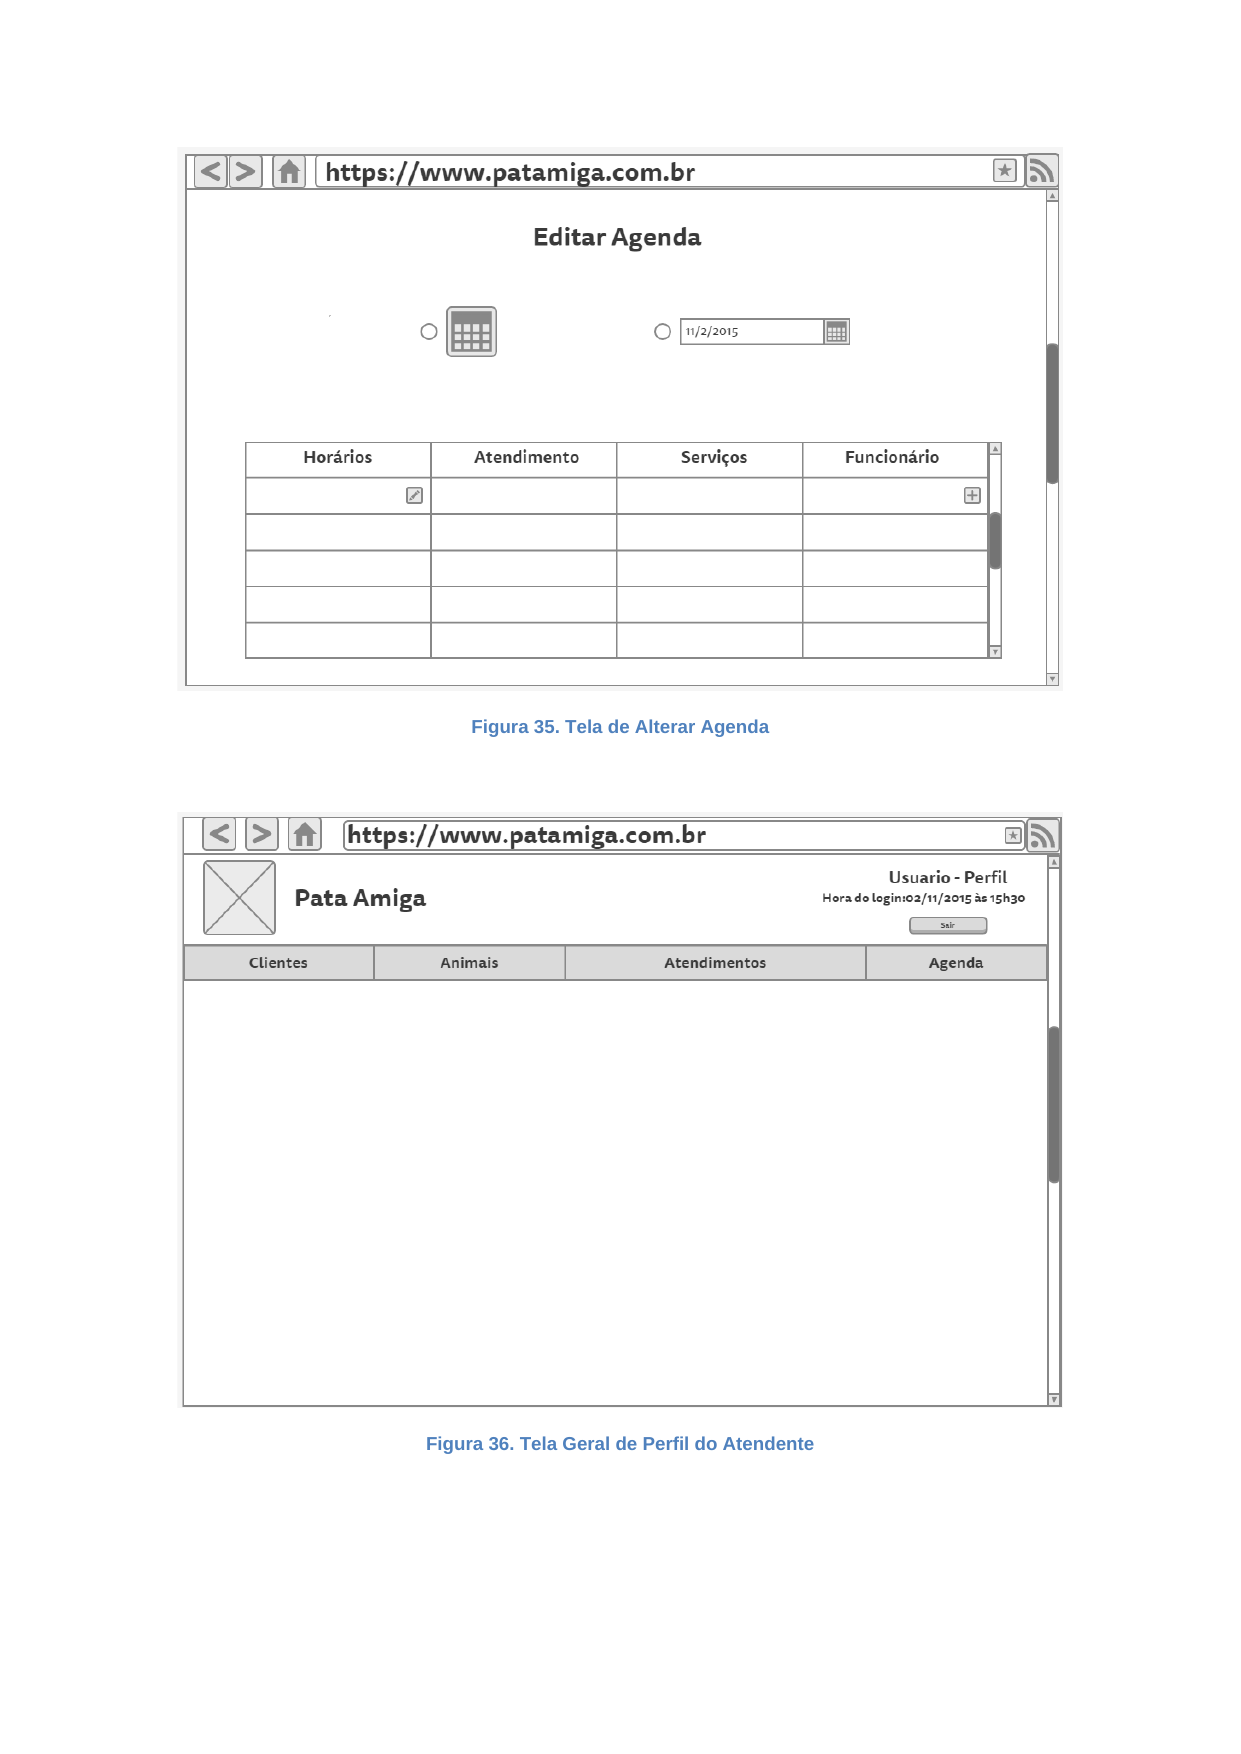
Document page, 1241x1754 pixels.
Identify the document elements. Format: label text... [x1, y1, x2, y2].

picture [177, 147, 1063, 691]
picture [177, 812, 1063, 1408]
